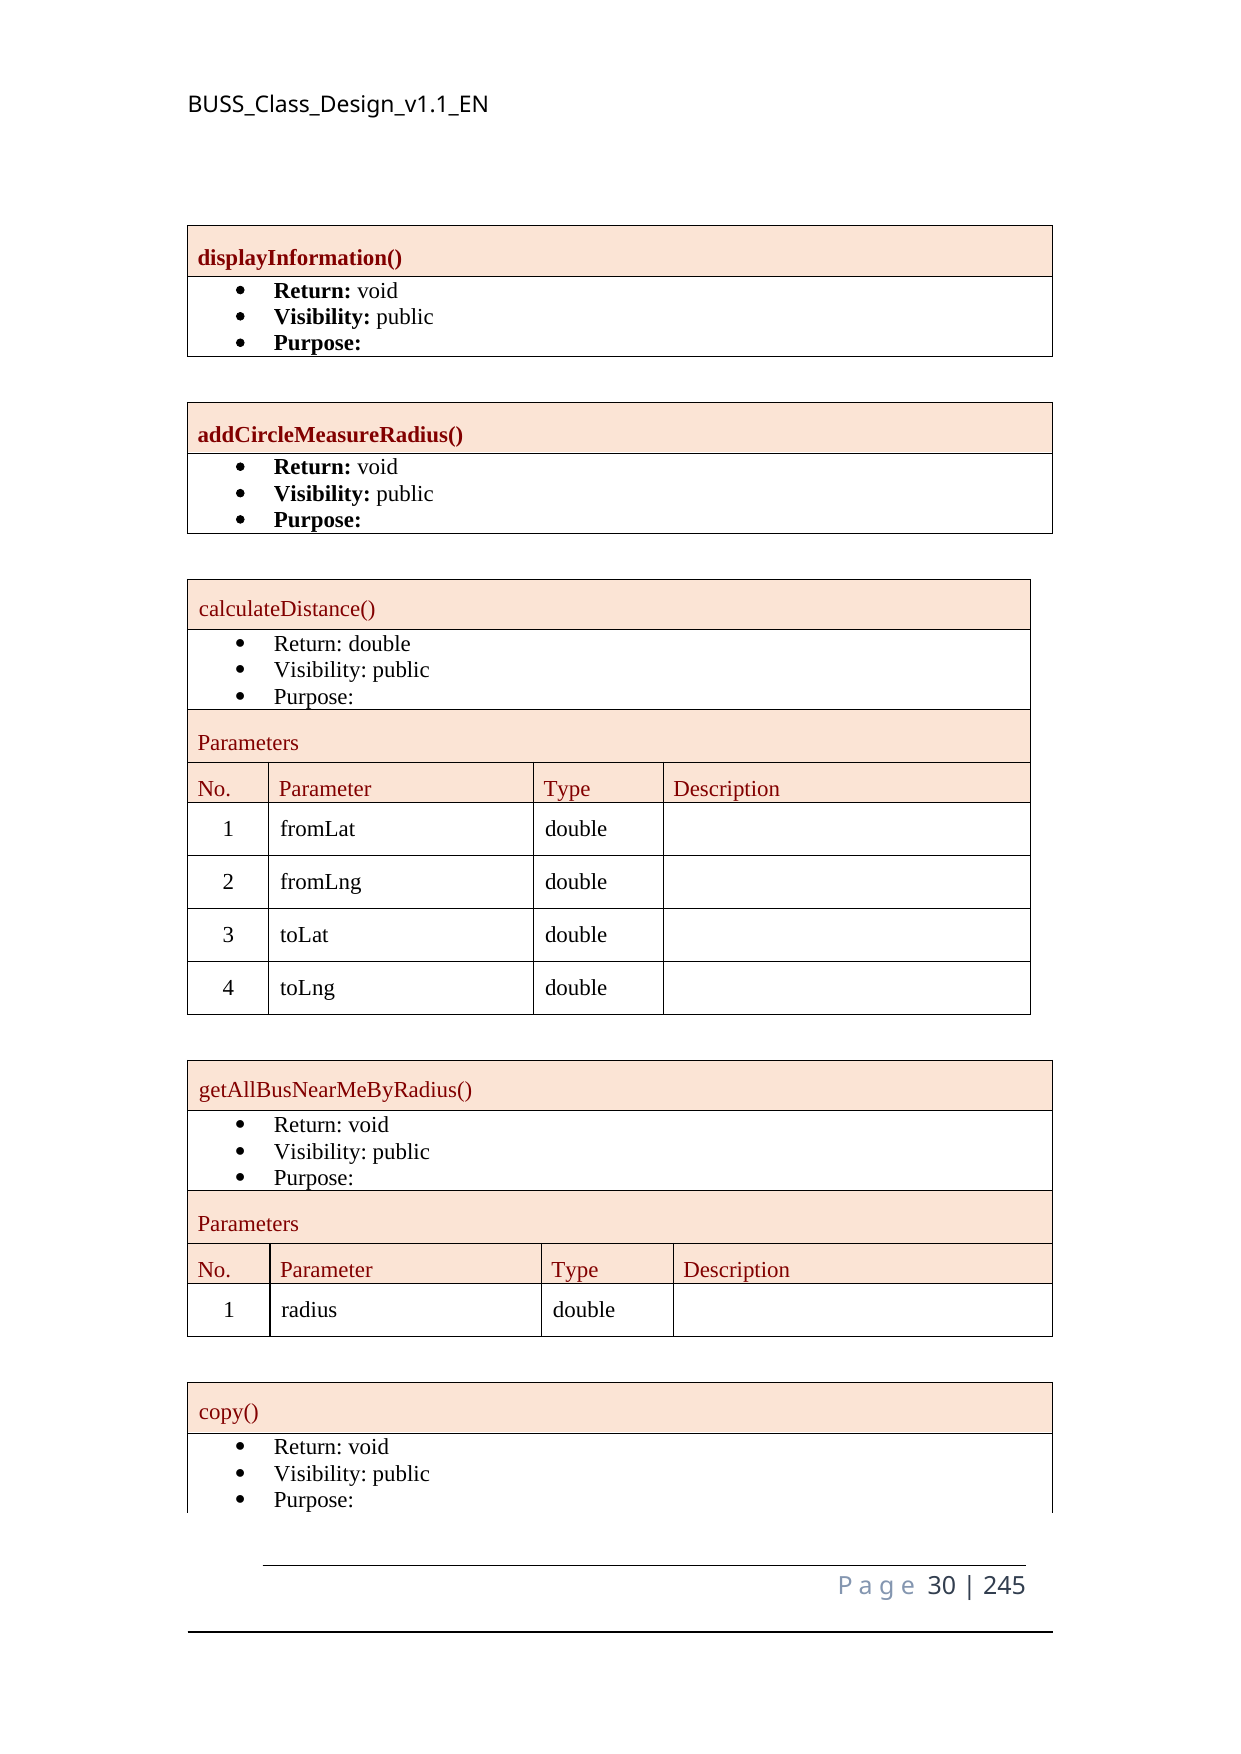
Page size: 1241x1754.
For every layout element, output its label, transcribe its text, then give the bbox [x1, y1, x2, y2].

table_cell No. [188, 1244, 269, 1283]
table_cell double [542, 1284, 673, 1336]
table_cell Description [664, 763, 1030, 802]
table_cell 3 [188, 909, 268, 961]
table_cell Description [674, 1244, 1052, 1283]
table_cell radius [271, 1284, 541, 1336]
table_cell double [534, 803, 663, 854]
table_cell double [534, 962, 663, 1014]
table_cell Type [534, 763, 663, 802]
table_cell 2 [188, 856, 268, 908]
table_cell [664, 803, 1030, 854]
table_cell [674, 1284, 1052, 1336]
table_cell Parameter [271, 1244, 541, 1283]
table_header addCircleMeasureRadius() [188, 403, 1052, 452]
table_cell fromLng [269, 856, 533, 908]
table_cell [664, 962, 1030, 1014]
table_cell double [534, 909, 663, 961]
table_cell Type [542, 1244, 673, 1283]
table_cell [664, 909, 1030, 961]
table_cell Parameters [188, 1191, 1052, 1243]
table_cell toLng [269, 962, 533, 1014]
table_header calculateDistance() [188, 580, 1030, 629]
table_cell fromLat [269, 803, 533, 854]
table_header displayInformation() [188, 226, 1052, 276]
table_cell 1 [188, 1284, 269, 1336]
table_cell 1 [188, 803, 268, 854]
table_cell Return: double Visibility: public Purpose: [188, 630, 1030, 709]
table_cell Return: void Visibility: public Purpose: [188, 1111, 1052, 1190]
table_cell [664, 856, 1030, 908]
table_cell double [534, 856, 663, 908]
table_cell 4 [188, 962, 268, 1014]
table_cell Return: void Visibility: public Purpose: [188, 277, 1052, 356]
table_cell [188, 1434, 1052, 1512]
table_cell Parameter [269, 763, 533, 802]
table_cell No. [188, 763, 268, 802]
table_cell toLat [269, 909, 533, 961]
table_cell Parameters [188, 710, 1030, 762]
table_header getAllBusNearMeByRadius() [188, 1061, 1052, 1110]
table_header copy() [188, 1383, 1052, 1432]
table_cell Return: void Visibility: public Purpose: [188, 454, 1052, 532]
